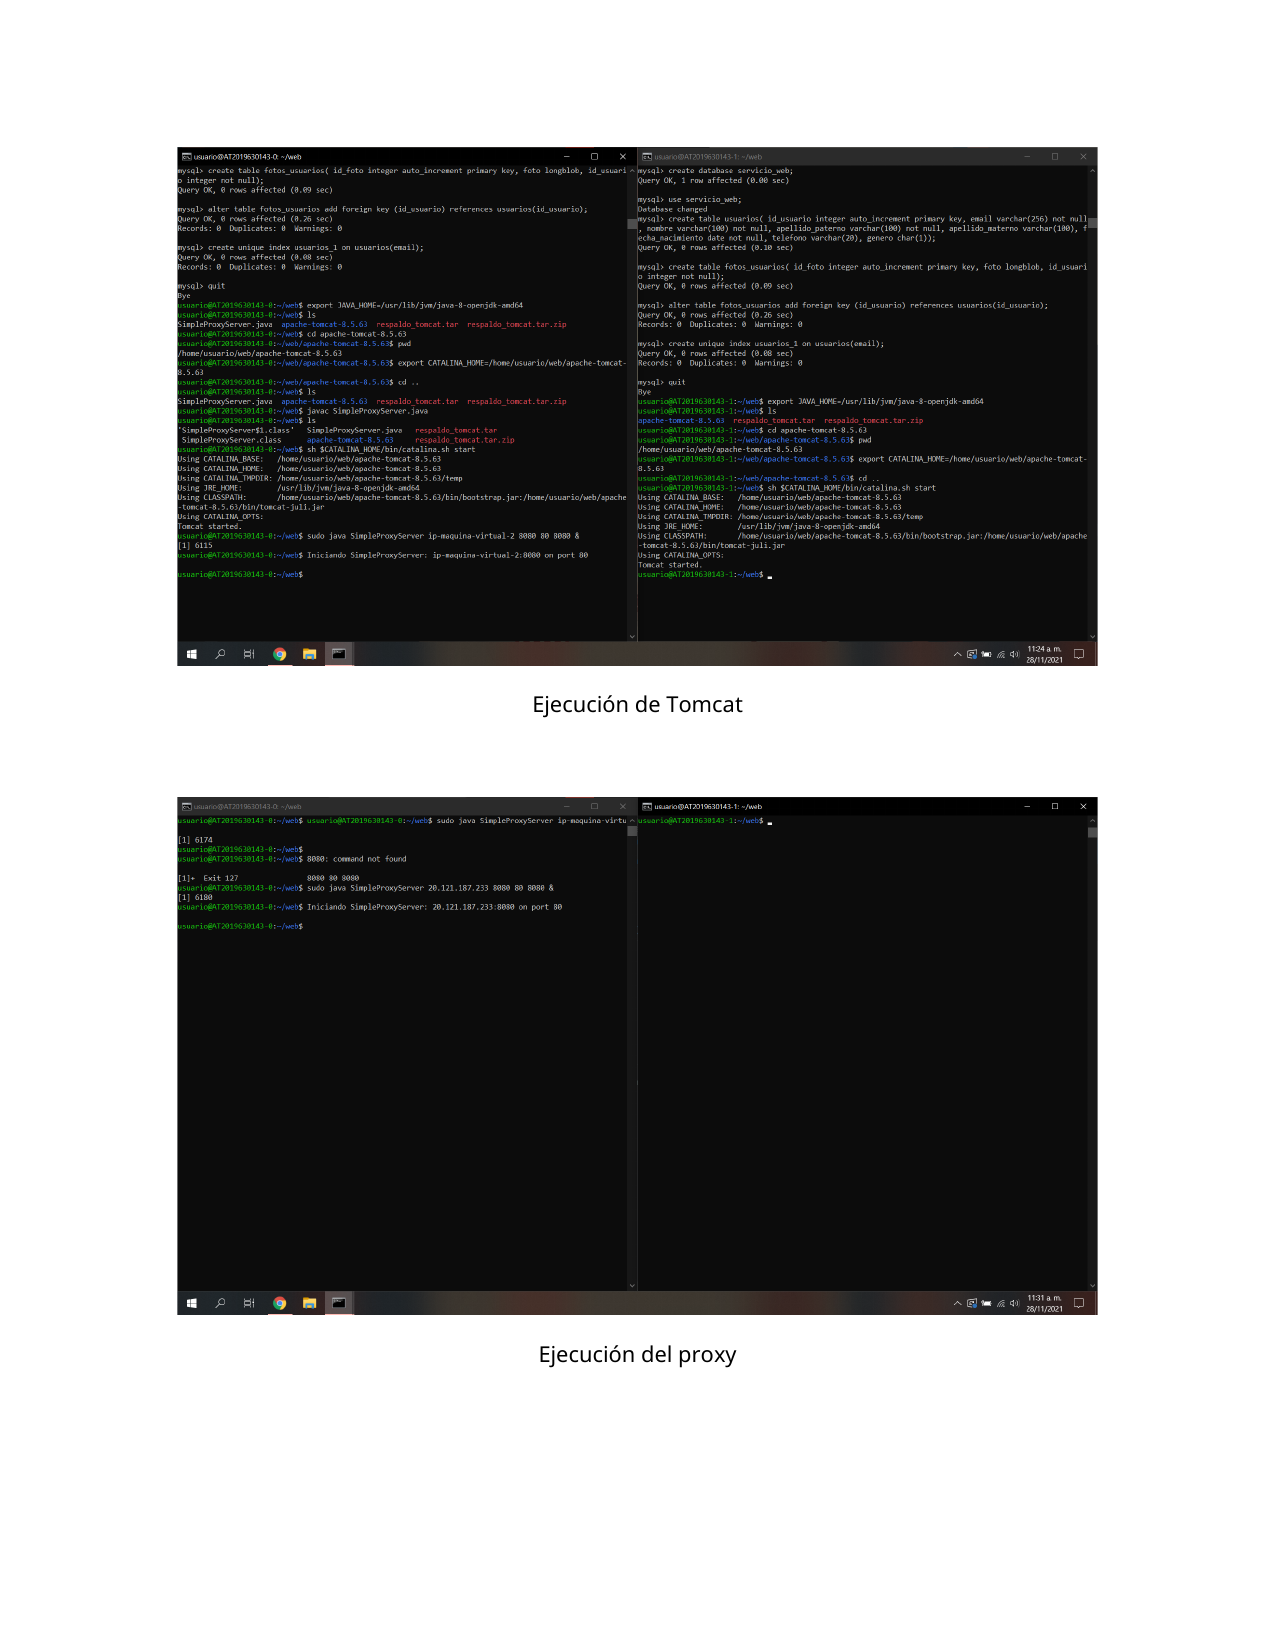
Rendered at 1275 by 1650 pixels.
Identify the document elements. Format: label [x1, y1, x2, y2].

picture [177, 147, 1098, 666]
picture [177, 797, 1098, 1315]
